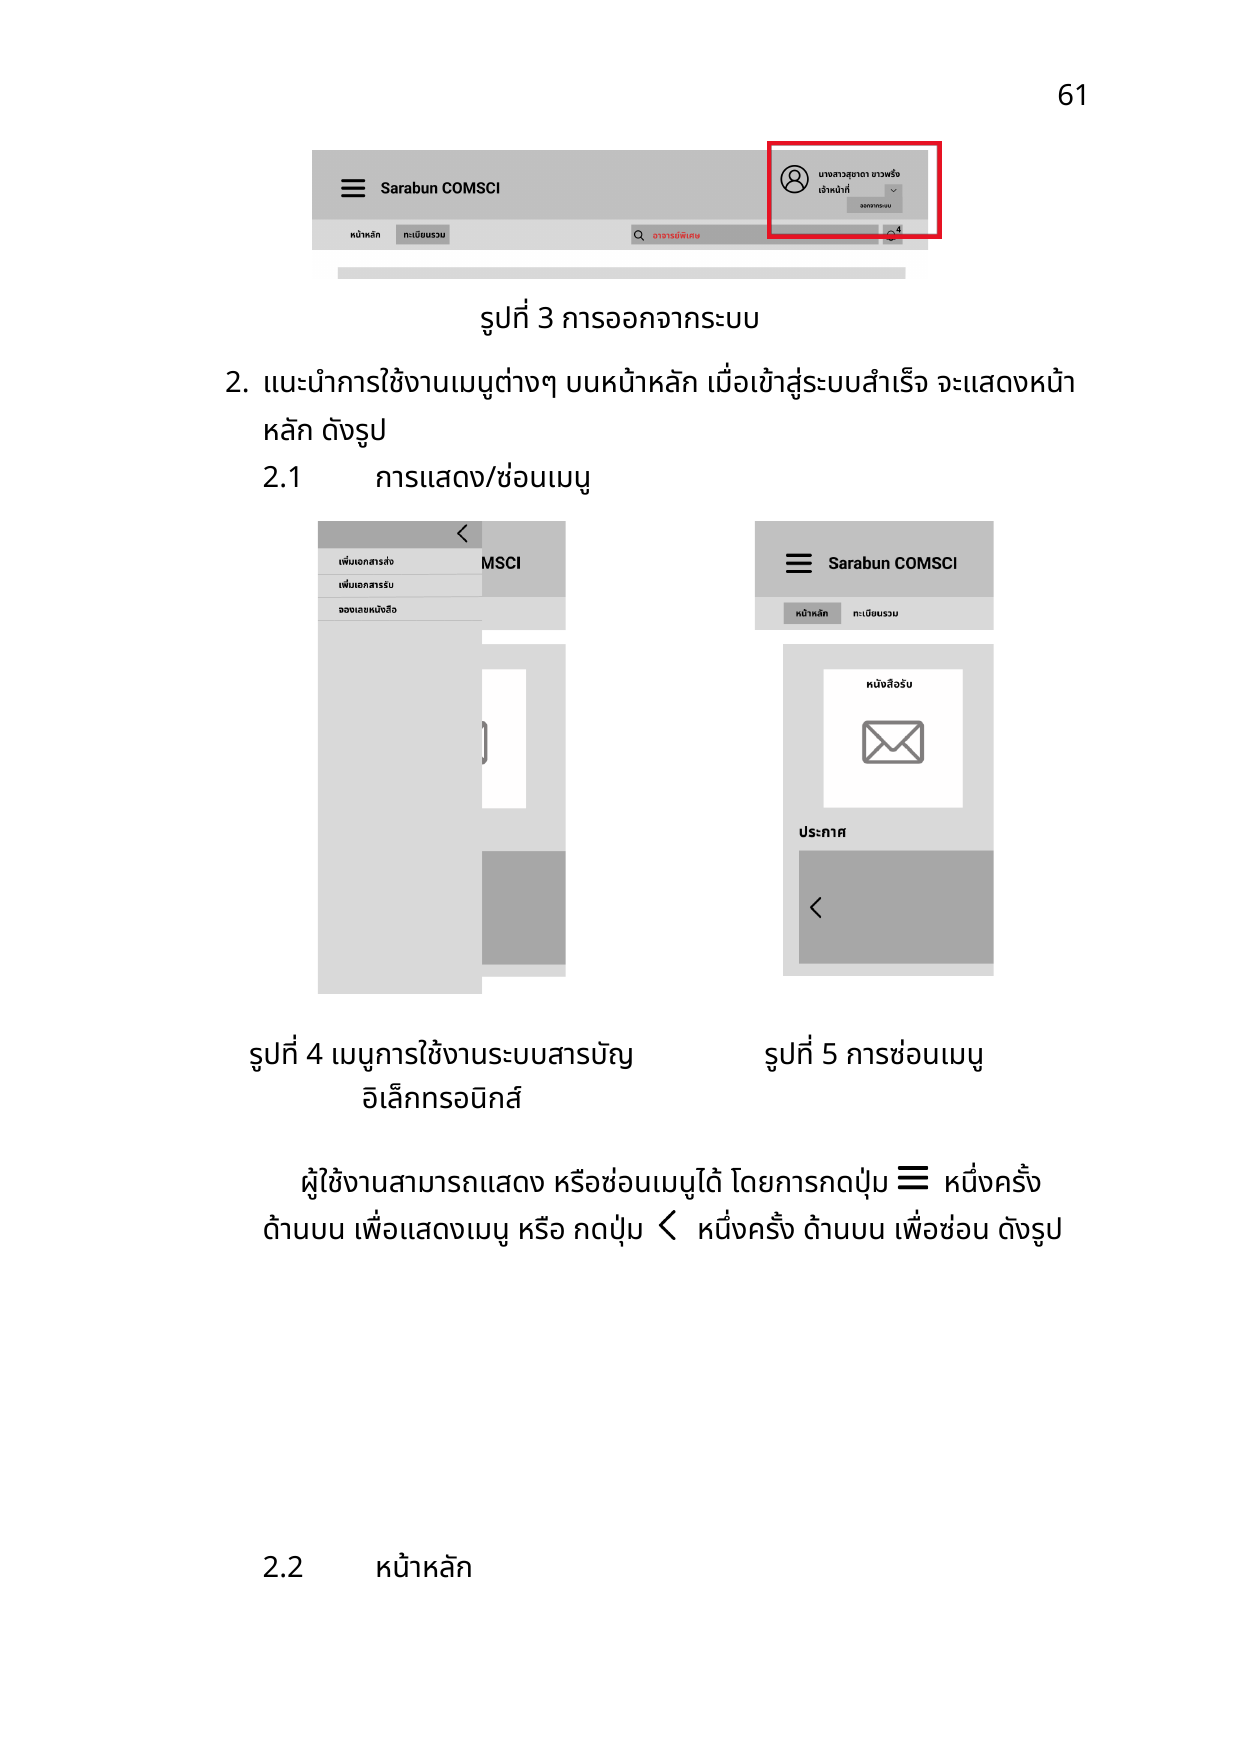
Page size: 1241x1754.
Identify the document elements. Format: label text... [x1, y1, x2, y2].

list ผู้ใช้งานสามารถแสดง หรือซ่อนเมนูได้ โดยการกดปุ่ม หนึ่งครั้ง ด้านบน เพื่อแสดงเมนู หรือ กดปุ่ม หนึ่งครั้ง ด้านบน เพื่อซ่อน ดังรูป [262, 1161, 1090, 1253]
picture [317, 521, 566, 994]
text รูปที่ 3 การออกจากระบบ [150, 297, 1090, 341]
list การแสดง/ซ่อนเมนู [262, 457, 1090, 501]
picture [652, 1210, 682, 1240]
table_header รูปที่ 5 การซ่อนเมนู [659, 521, 1090, 1161]
table_header รูปที่ 4 เมนูการใช้งานระบบสารบัญอิเล็กทรอนิกส์ [225, 521, 658, 1161]
list หน้าหลัก [262, 1546, 1090, 1590]
list แนะนำการใช้งานเมนูต่างๆ บนหน้าหลัก เมื่อเข้าสู่ระบบสำเร็จ จะแสดงหน้าหลัก ดังรูป [225, 362, 1090, 453]
picture [897, 1162, 929, 1193]
picture [754, 521, 994, 994]
picture [312, 141, 942, 279]
